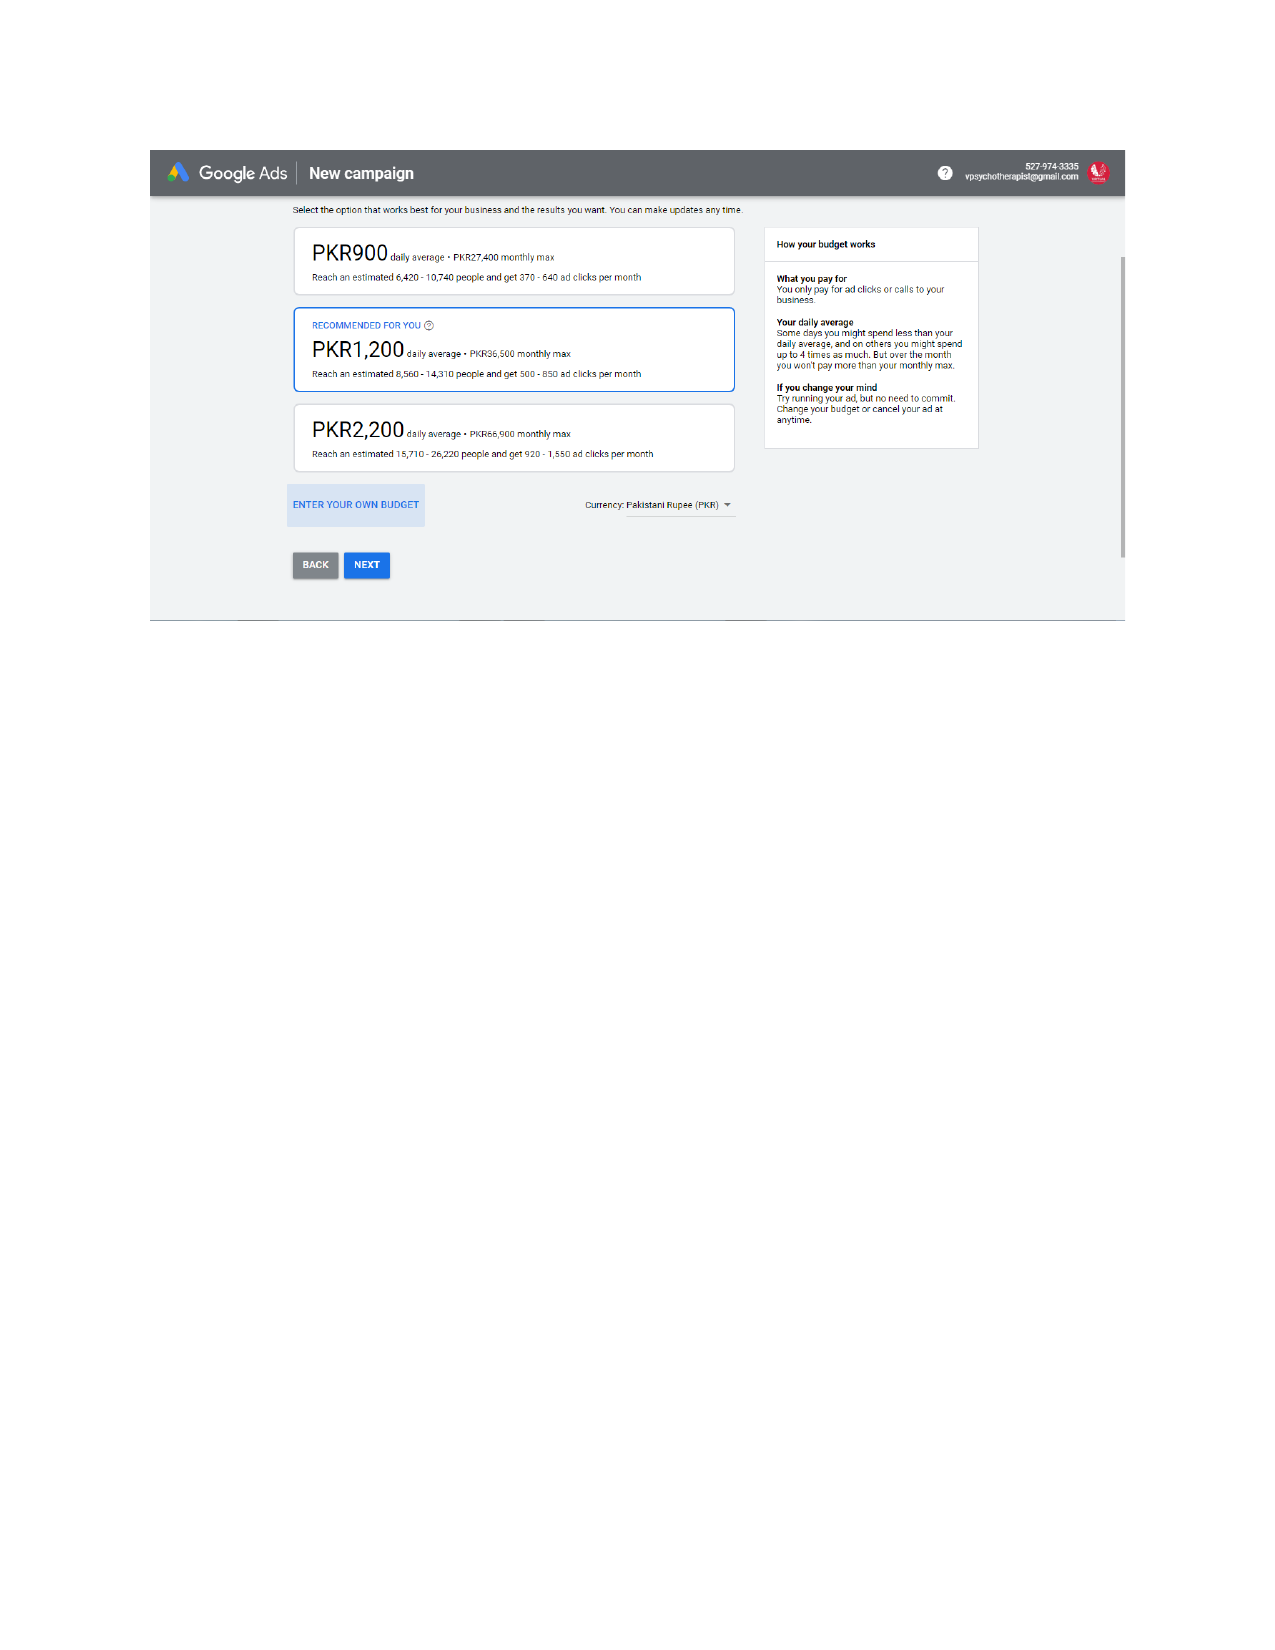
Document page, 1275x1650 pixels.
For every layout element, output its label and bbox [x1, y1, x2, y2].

picture [150, 150, 1125, 621]
